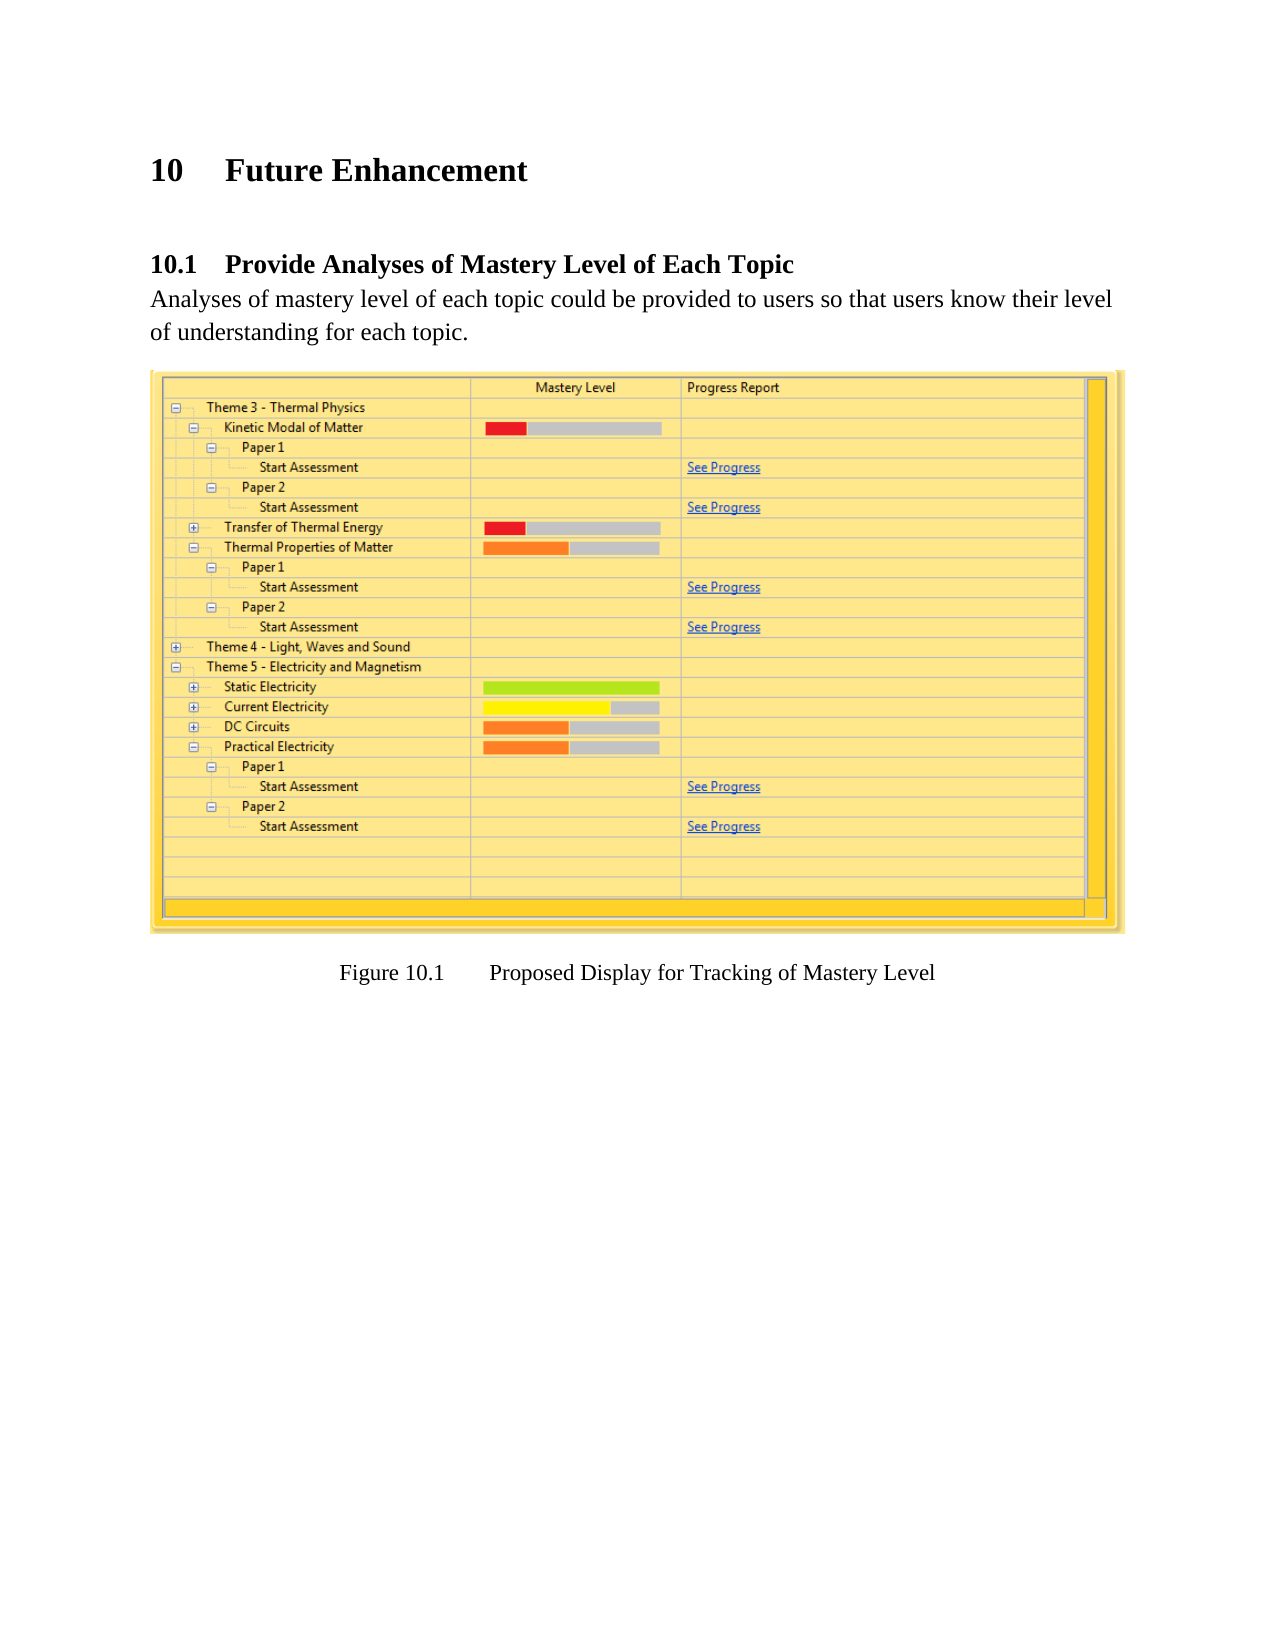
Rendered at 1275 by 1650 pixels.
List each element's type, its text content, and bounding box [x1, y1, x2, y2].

text Analyses of mastery level of each topic could be provided to users so that users know their level of understanding for each topic. [150, 284, 1125, 345]
picture [150, 370, 1125, 934]
subtitle 10 Future Enhancement [150, 150, 1125, 188]
subtitle 10.1 Provide Analyses of Mastery Level of Each Topic [150, 248, 1125, 279]
text Figure 10.1 Proposed Display for Tracking of Mastery Level [150, 959, 1125, 985]
